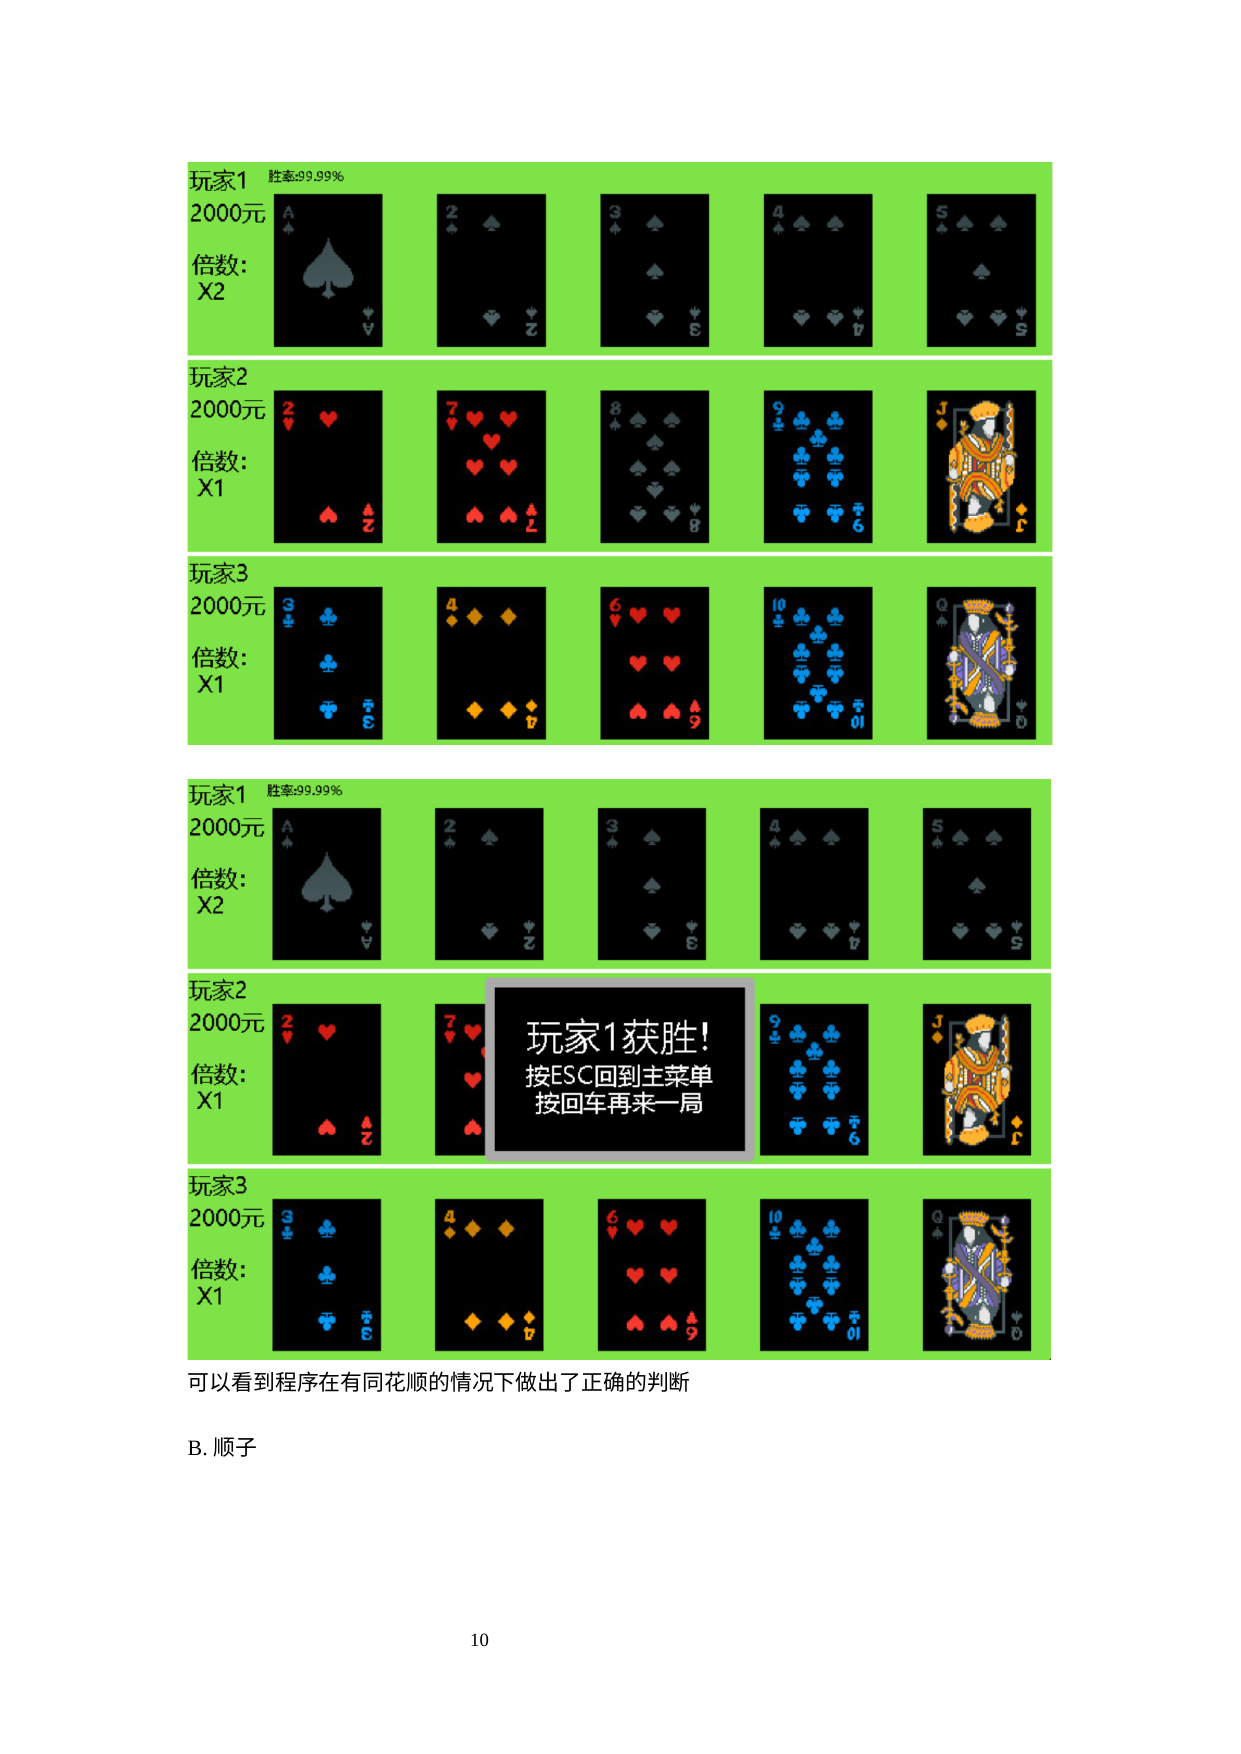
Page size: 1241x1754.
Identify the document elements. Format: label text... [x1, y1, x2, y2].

text 可以看到程序在有同花顺的情况下做出了正确的判断 [187, 1364, 1053, 1397]
picture [187, 162, 1053, 745]
picture [187, 779, 1051, 1360]
text B. 顺子 [187, 1429, 1053, 1462]
